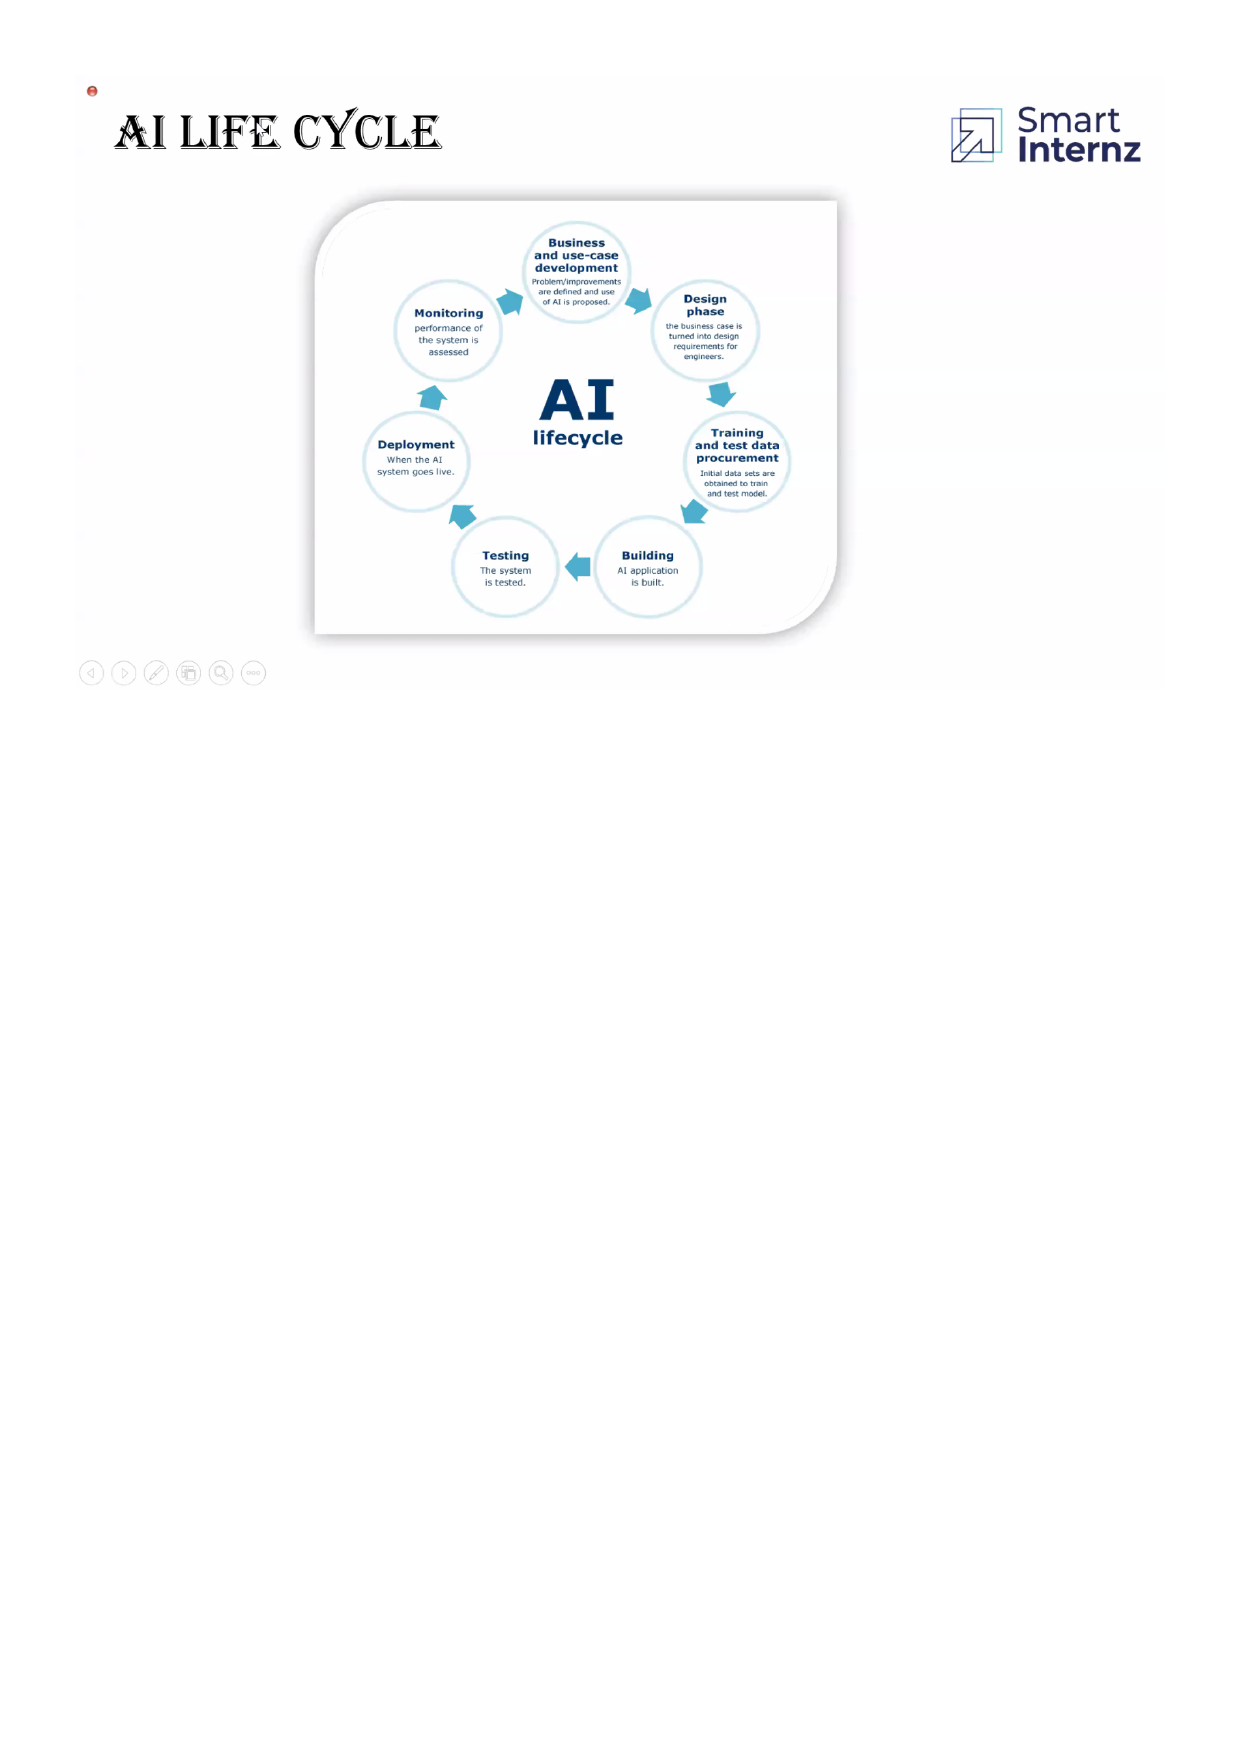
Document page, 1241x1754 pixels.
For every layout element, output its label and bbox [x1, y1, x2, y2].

picture [75, 75, 1166, 689]
